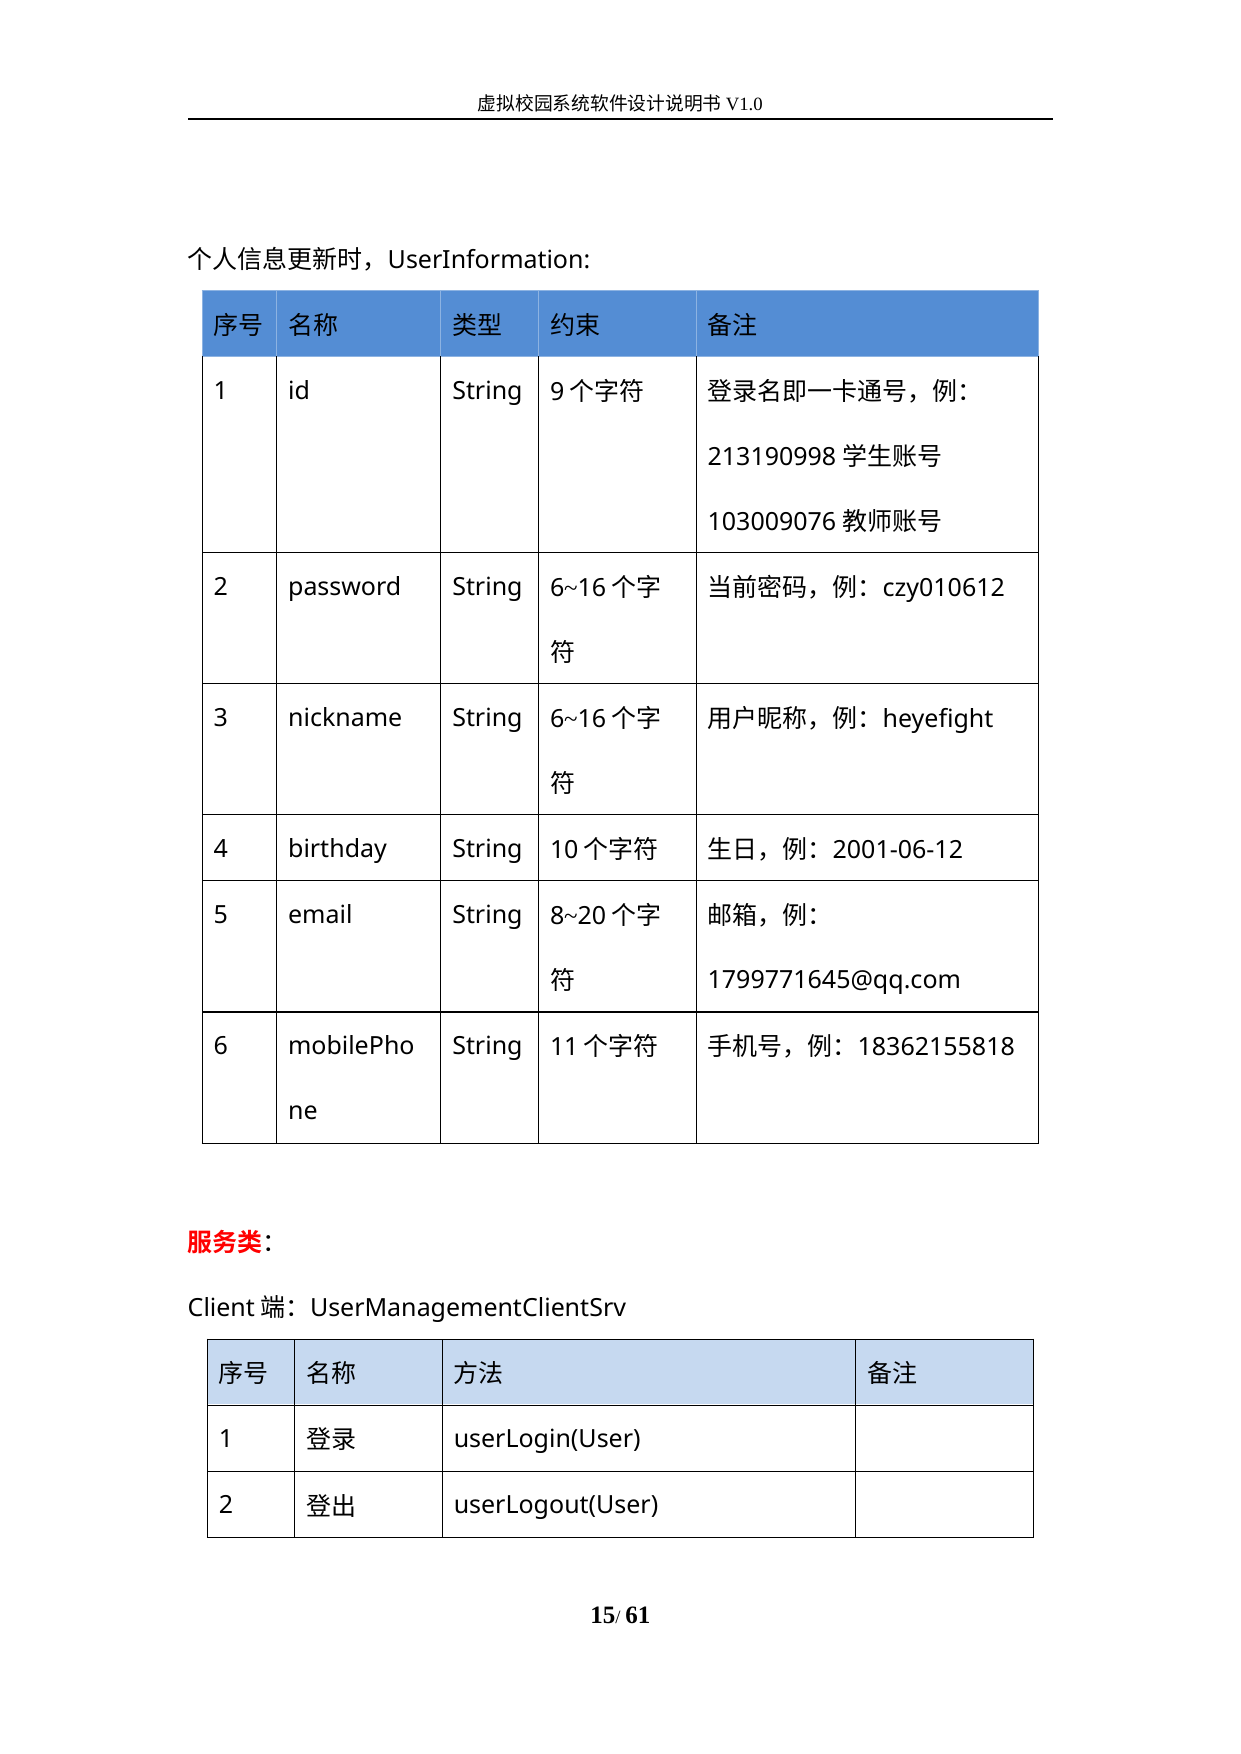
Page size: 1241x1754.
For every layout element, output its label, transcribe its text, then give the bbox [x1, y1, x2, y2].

table_cell 6~16个字符 [539, 684, 696, 814]
table_header 名称 [277, 291, 440, 356]
table_cell 登录名即一卡通号，例： 213190998 学生账号 103009076 教师账号 [697, 357, 1038, 552]
table_cell [856, 1406, 1033, 1471]
table_header 约束 [539, 291, 696, 356]
table_cell 登出 [295, 1472, 442, 1537]
table_cell 4 [203, 815, 276, 880]
table_cell 9个字符 [539, 357, 696, 552]
table_cell [856, 1472, 1033, 1537]
table_cell String [441, 881, 538, 1011]
table_cell 3 [203, 684, 276, 814]
table_header 名称 [295, 1340, 442, 1404]
table_cell String [441, 815, 538, 880]
table_cell 6~16个字符 [539, 553, 696, 683]
text 个人信息更新时，UserInformation: [187, 225, 1053, 290]
table_header 备注 [856, 1340, 1033, 1404]
table_cell 手机号，例：18362155818 [697, 1013, 1038, 1142]
table_cell 6 [203, 1013, 276, 1142]
table_cell 当前密码，例：czy010612 [697, 553, 1038, 683]
table_cell 11个字符 [539, 1013, 696, 1142]
text Client端：UserManagementClientSrv [187, 1273, 1053, 1338]
table_header 序号 [208, 1340, 294, 1404]
table_cell email [277, 881, 440, 1011]
text 服务类： [187, 1208, 1053, 1273]
table_cell mobilePhone [277, 1013, 440, 1142]
table_cell id [277, 357, 440, 552]
table_cell 2 [203, 553, 276, 683]
table_cell String [441, 684, 538, 814]
table_cell String [441, 1013, 538, 1142]
table_cell 10个字符 [539, 815, 696, 880]
table_cell String [441, 553, 538, 683]
table_header 类型 [441, 291, 538, 356]
table_cell 2 [208, 1472, 294, 1537]
table_cell 8~20个字符 [539, 881, 696, 1011]
table_cell userLogin(User) [443, 1406, 855, 1471]
table_cell nickname [277, 684, 440, 814]
table_cell 5 [203, 881, 276, 1011]
table_cell 1 [208, 1406, 294, 1471]
table_header 备注 [697, 291, 1038, 356]
table_cell birthday [277, 815, 440, 880]
table_cell 邮箱，例：1799771645@qq.com [697, 881, 1038, 1011]
table_cell String [441, 357, 538, 552]
table_cell password [277, 553, 440, 683]
table_cell userLogout(User) [443, 1472, 855, 1537]
table_cell 生日，例：2001-06-12 [697, 815, 1038, 880]
table_cell 登录 [295, 1406, 442, 1471]
table_header 方法 [443, 1340, 855, 1404]
table_cell 1 [203, 357, 276, 552]
table_header 序号 [203, 291, 276, 356]
table_cell 用户昵称，例：heyefight [697, 684, 1038, 814]
